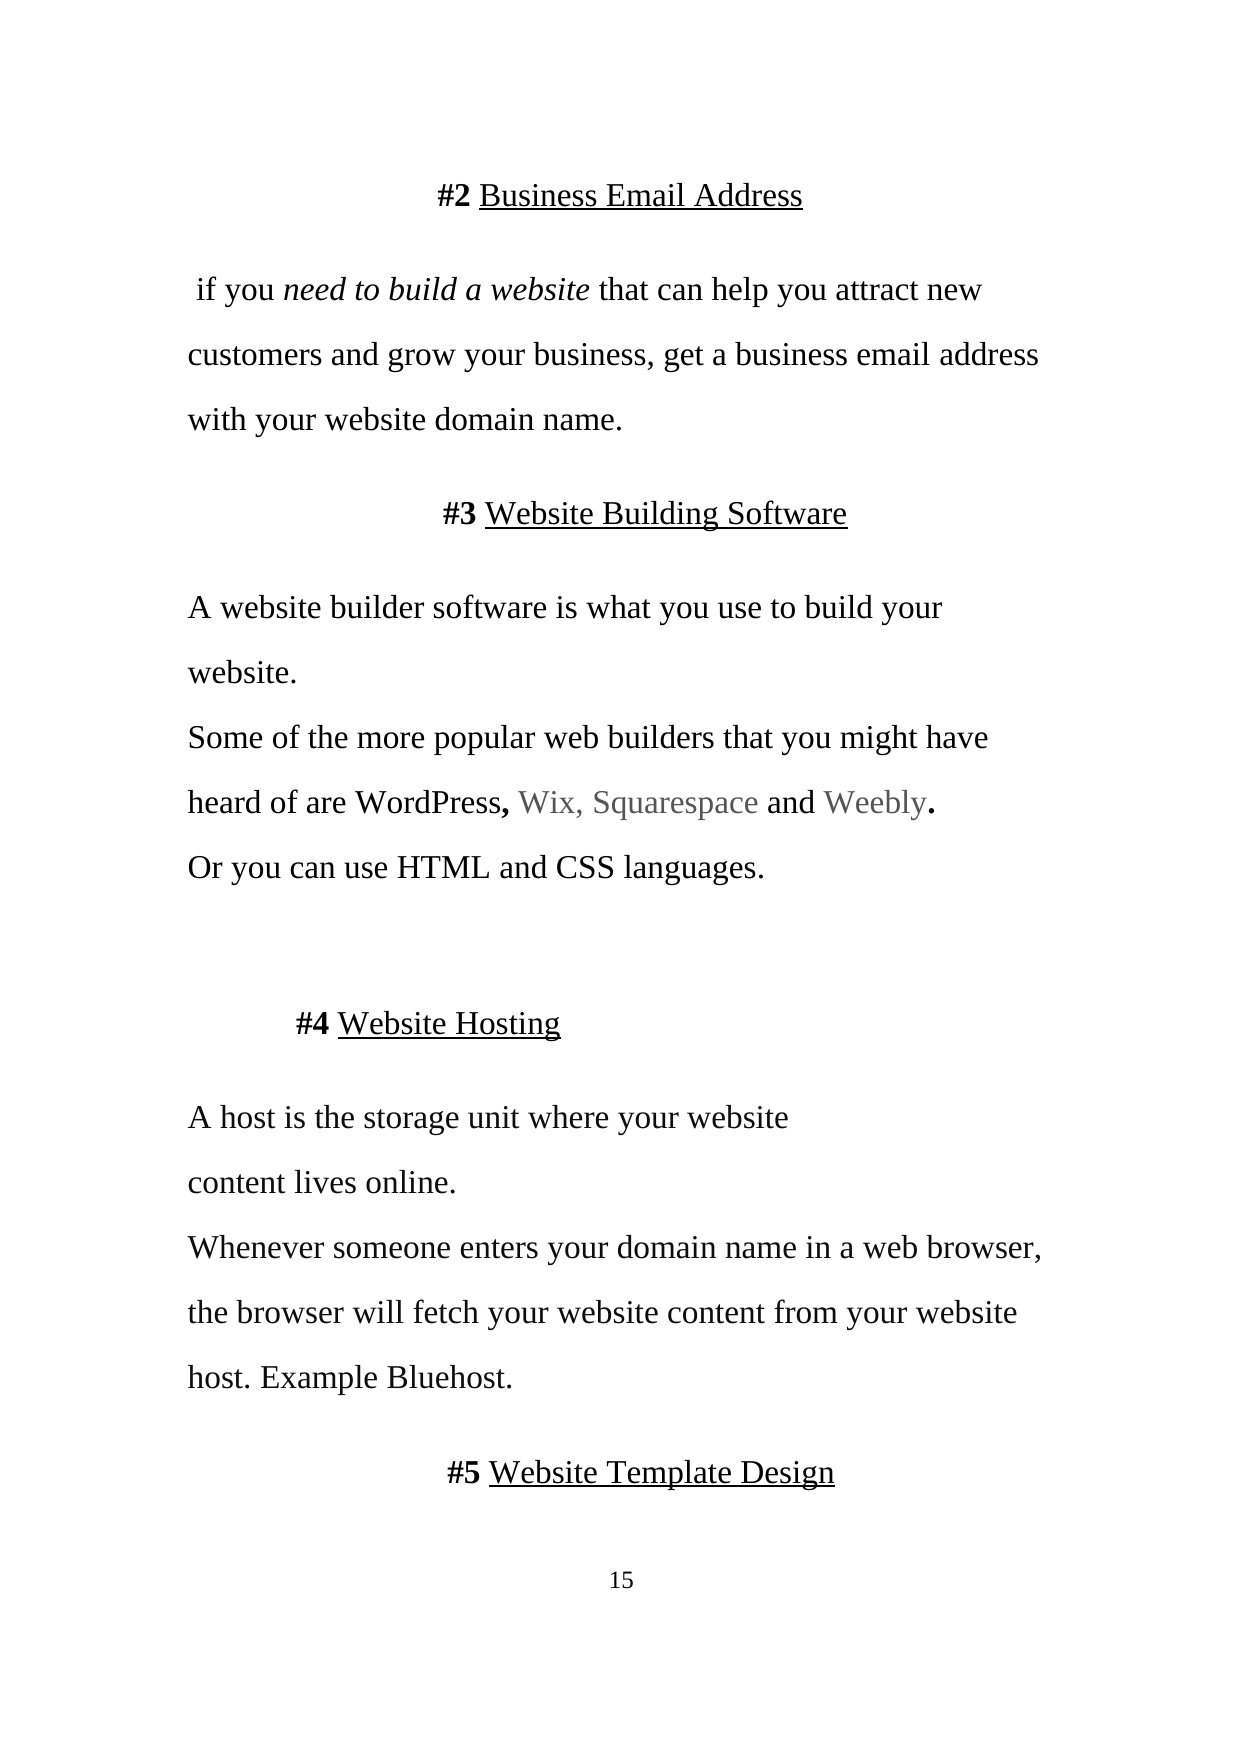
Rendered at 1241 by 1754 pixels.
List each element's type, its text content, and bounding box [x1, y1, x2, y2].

text Some of the more popular web builders that you might have heard of are WordPress, Wix, Squarespace and Weebly. [187, 704, 1053, 834]
text Or you can use HTML and CSS languages. [187, 834, 1053, 899]
text if you need to build a website that can help you attract new customers and grow your business, get a business email address with your website domain name. [187, 256, 1053, 451]
text Whenever someone enters your domain name in a web browser, the browser will fetch your website content from your website host. Example Bluehost. [187, 1214, 1053, 1409]
text A website builder software is what you use to build your website. [187, 574, 1053, 704]
text #2 Business Email Address [187, 162, 1053, 227]
text #4 Website Hosting [187, 990, 1053, 1055]
text A host is the storage unit where your website content lives online. [187, 1084, 1053, 1214]
text #5 Website Template Design [187, 1439, 1053, 1504]
text #3 Website Building Software [187, 480, 1053, 545]
